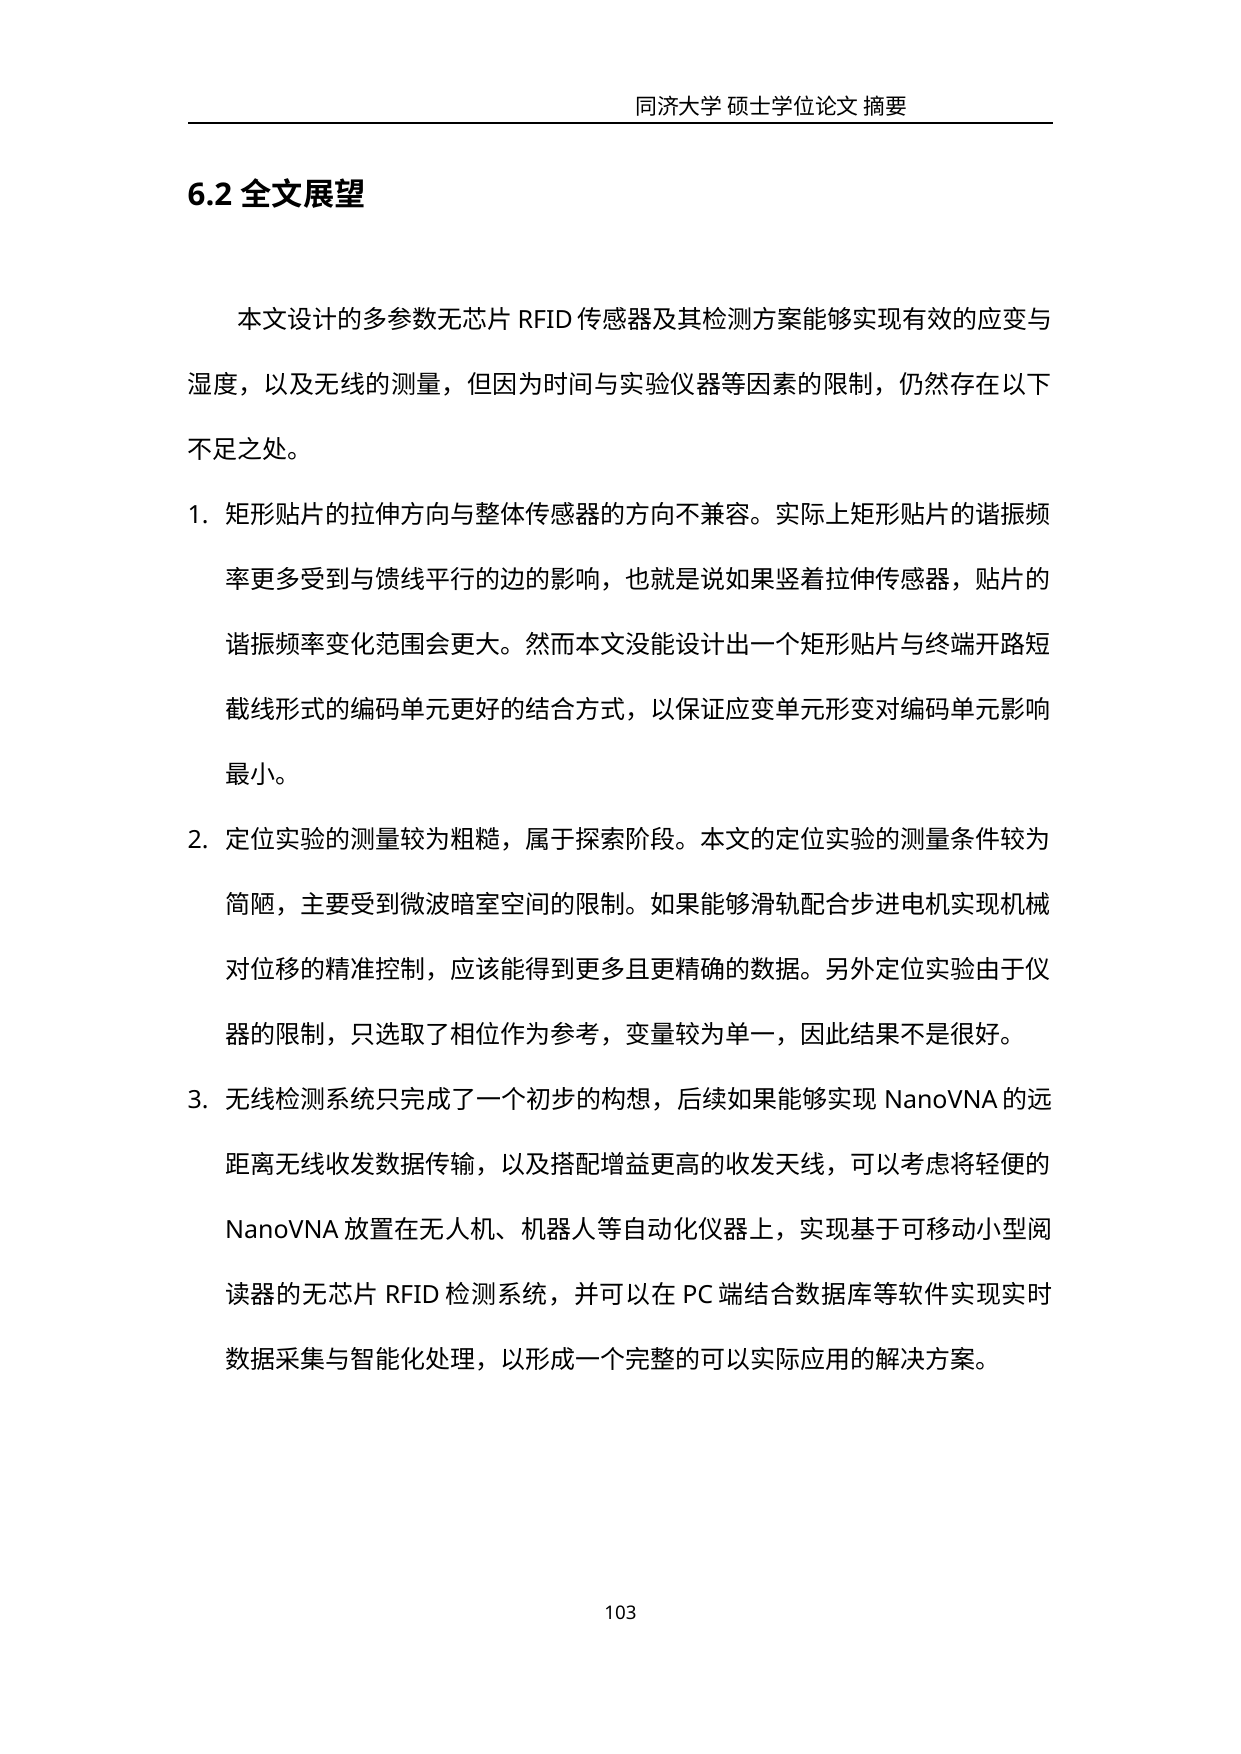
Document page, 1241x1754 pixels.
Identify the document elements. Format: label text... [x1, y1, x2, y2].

list 矩形贴片的拉伸方向与整体传感器的方向不兼容。实际上矩形贴片的谐振频率更多受到与馈线平行的边的影响，也就是说如果竖着拉伸传感器，贴片的谐振频率变化范围会更大。然而本文没能设计出一个矩形贴片与终端开路短截线形式的编码单元更好的结合方式，以保证应变单元形变对编码单元影响最小。 [187, 480, 1053, 805]
text 本文设计的多参数无芯片RFID传感器及其检测方案能够实现有效的应变与湿度，以及无线的测量，但因为时间与实验仪器等因素的限制，仍然存在以下不足之处。 [187, 285, 1053, 480]
subtitle 6.2 全文展望 [187, 160, 1053, 225]
list 无线检测系统只完成了一个初步的构想，后续如果能够实现NanoVNA的远距离无线收发数据传输，以及搭配增益更高的收发天线，可以考虑将轻便的NanoVNA放置在无人机、机器人等自动化仪器上，实现基于可移动小型阅读器的无芯片RFID检测系统，并可以在PC端结合数据库等软件实现实时数据采集与智能化处理，以形成一个完整的可以实际应用的解决方案。 [187, 1065, 1053, 1390]
list 定位实验的测量较为粗糙，属于探索阶段。本文的定位实验的测量条件较为简陋，主要受到微波暗室空间的限制。如果能够滑轨配合步进电机实现机械对位移的精准控制，应该能得到更多且更精确的数据。另外定位实验由于仪器的限制，只选取了相位作为参考，变量较为单一，因此结果不是很好。 [187, 805, 1053, 1065]
